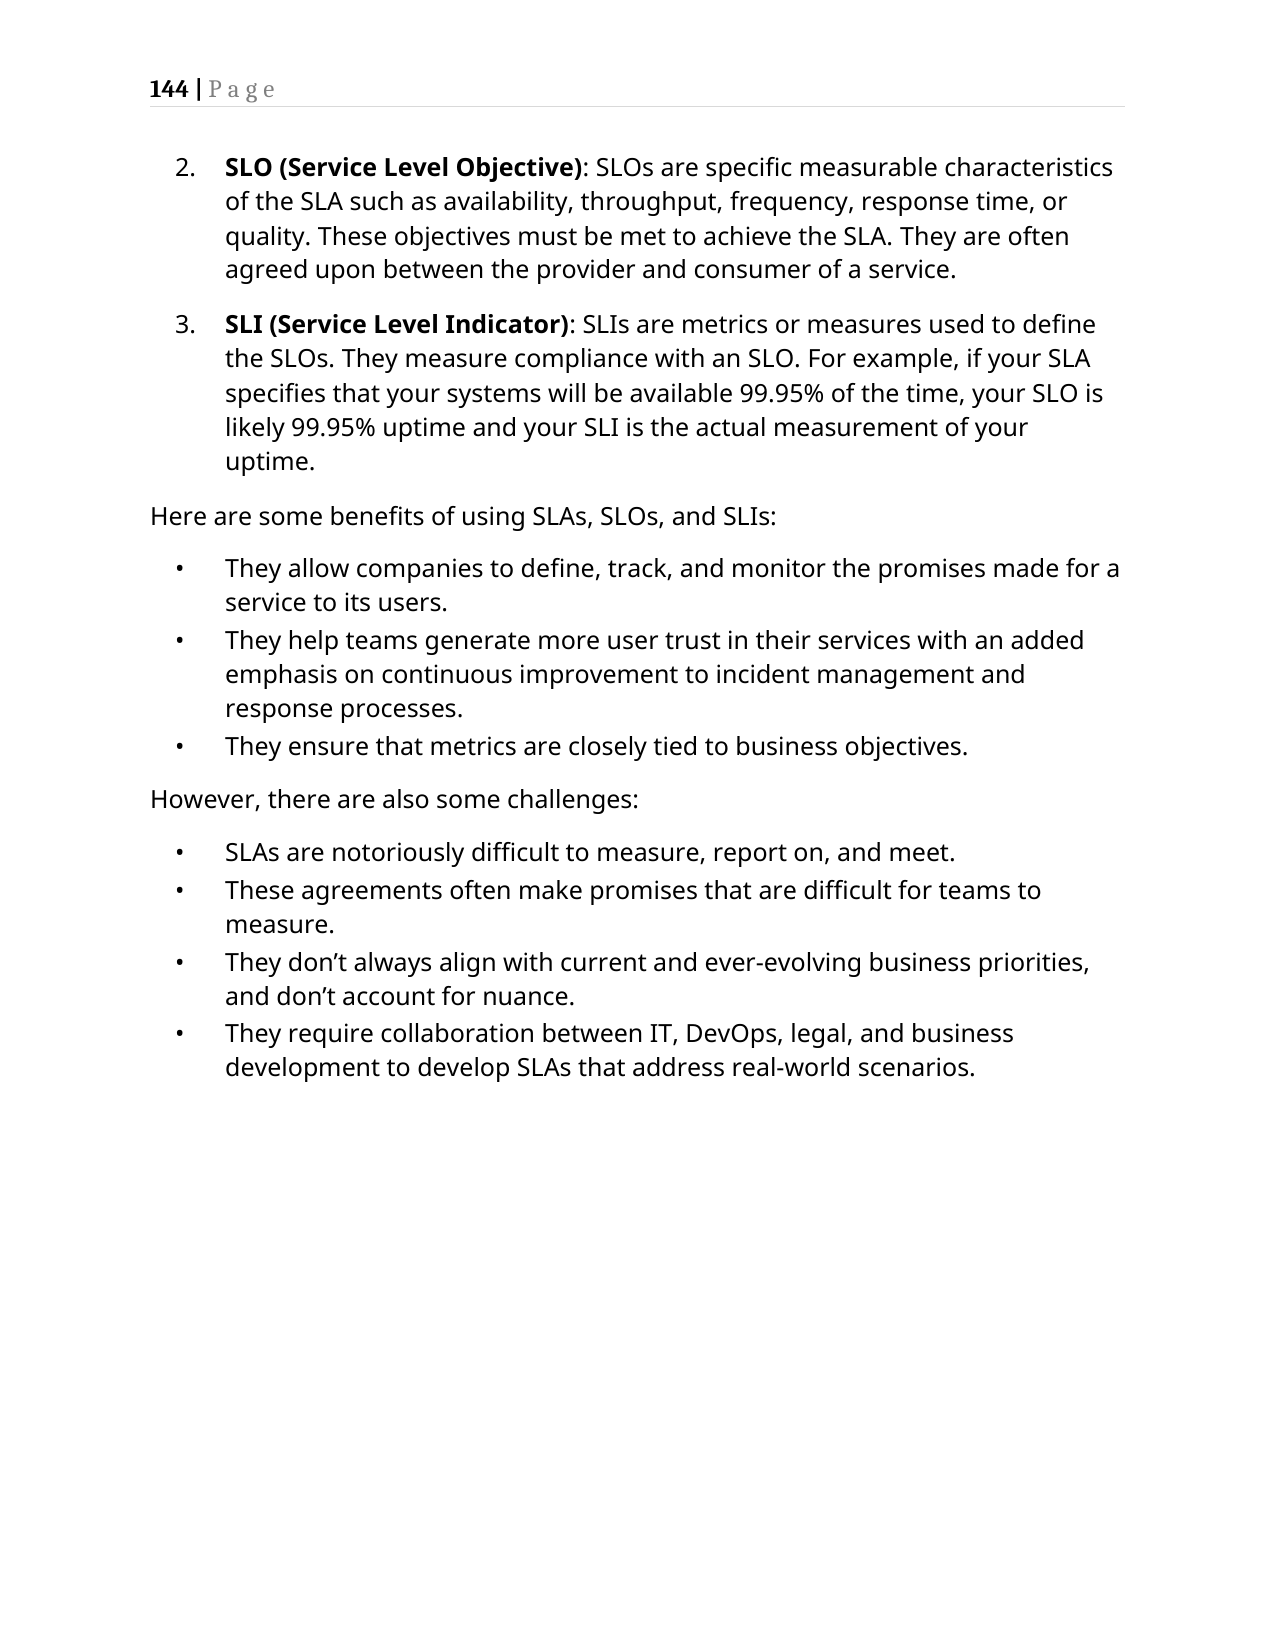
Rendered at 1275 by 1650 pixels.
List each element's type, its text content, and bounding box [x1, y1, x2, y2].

list SLAs are notoriously difficult to measure, report on, and meet. [175, 834, 1125, 868]
list They help teams generate more user trust in their services with an added emphasis on continuous improvement to incident management and response processes. [175, 623, 1125, 725]
list They don’t always align with current and ever-evolving business priorities, and don’t account for nuance. [175, 944, 1125, 1012]
list These agreements often make promises that are difficult for teams to measure. [175, 872, 1125, 940]
list They allow companies to define, track, and monitor the promises made for a service to its users. [175, 551, 1125, 619]
text Here are some benefits of using SLAs, SLOs, and SLIs: [150, 498, 1125, 532]
list SLI (Service Level Indicator): SLIs are metrics or measures used to define the SLOs. They measure compliance with an SLO. For example, if your SLA specifies that your systems will be available 99.95% of the time, your SLO is likely 99.95% uptime and your SLI is the actual measurement of your uptime. [175, 307, 1125, 477]
list SLO (Service Level Objective): SLOs are specific measurable characteristics of the SLA such as availability, throughput, frequency, response time, or quality. These objectives must be met to achieve the SLA. They are often agreed upon between the provider and consumer of a service. [175, 150, 1125, 286]
text However, there are also some challenges: [150, 782, 1125, 816]
list They ensure that metrics are closely tied to business objectives. [175, 729, 1125, 763]
list They require collaboration between IT, DevOps, legal, and business development to develop SLAs that address real-world scenarios. [175, 1016, 1125, 1084]
